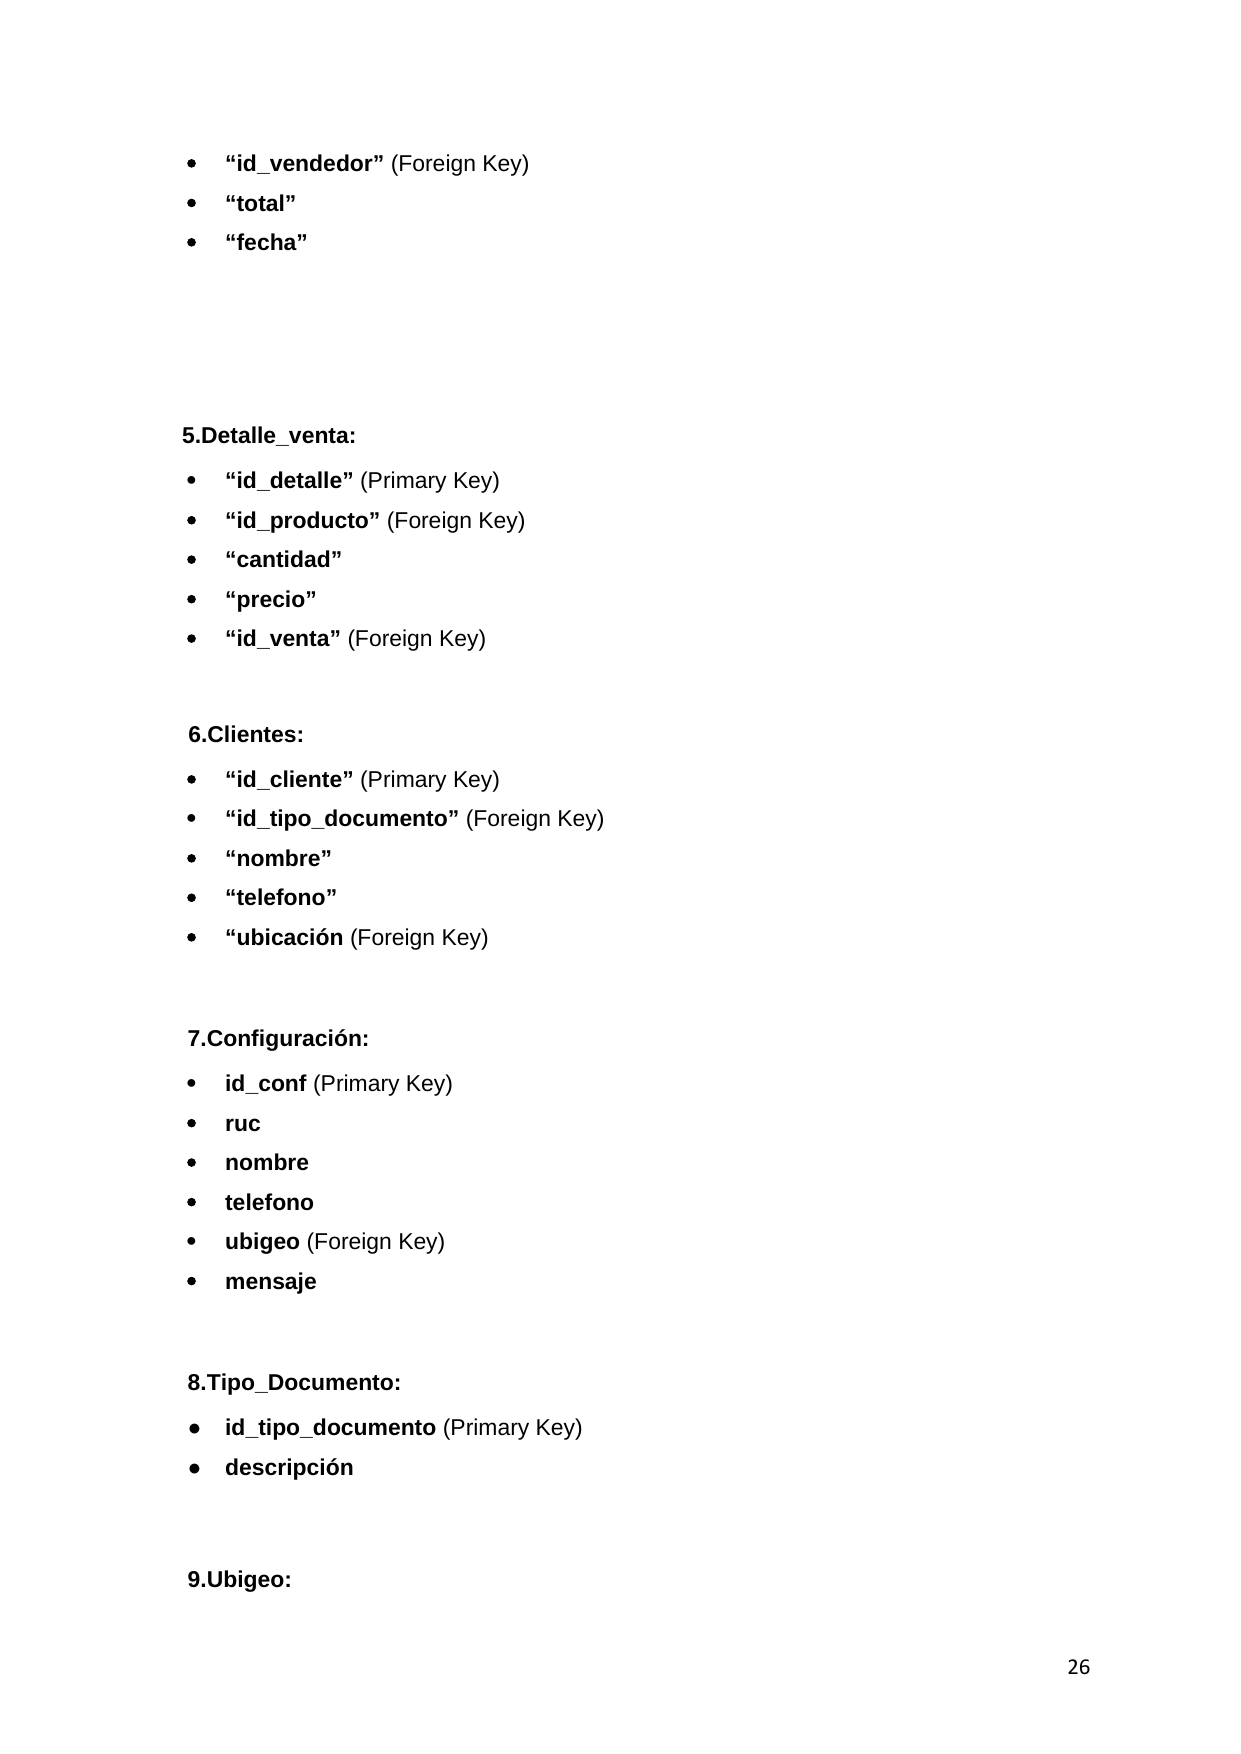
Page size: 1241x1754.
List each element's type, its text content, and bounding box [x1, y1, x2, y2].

list nombre [187, 1149, 1090, 1176]
text 7.Configuración: [150, 1025, 1090, 1051]
list mensaje [187, 1268, 1090, 1294]
list “fecha” [187, 229, 1090, 255]
list “id_vendedor” (Foreign Key) [187, 150, 1090, 176]
list “ubicación (Foreign Key) [187, 924, 1090, 950]
list telefono [187, 1189, 1090, 1215]
list “cantidad” [187, 546, 1090, 573]
list “precio” [187, 586, 1090, 612]
text 5.Detalle_venta: [150, 422, 1090, 448]
list “id_detalle” (Primary Key) [187, 467, 1090, 494]
list id_conf (Primary Key) [187, 1070, 1090, 1097]
list “id_cliente” (Primary Key) [187, 766, 1090, 792]
list “id_venta” (Foreign Key) [187, 625, 1090, 652]
list “nombre” [187, 845, 1090, 871]
list ruc [187, 1110, 1090, 1136]
list “id_producto” (Foreign Key) [187, 507, 1090, 533]
list “id_tipo_documento” (Foreign Key) [187, 805, 1090, 832]
list “total” [187, 189, 1090, 216]
text 8.Tipo_Documento: [150, 1369, 1090, 1395]
list descripción [187, 1453, 1090, 1480]
text 6.Clientes: [150, 721, 1090, 747]
text 9.Ubigeo: [150, 1566, 1090, 1592]
list “telefono” [187, 884, 1090, 911]
list ubigeo (Foreign Key) [187, 1228, 1090, 1254]
list id_tipo_documento (Primary Key) [187, 1414, 1090, 1440]
